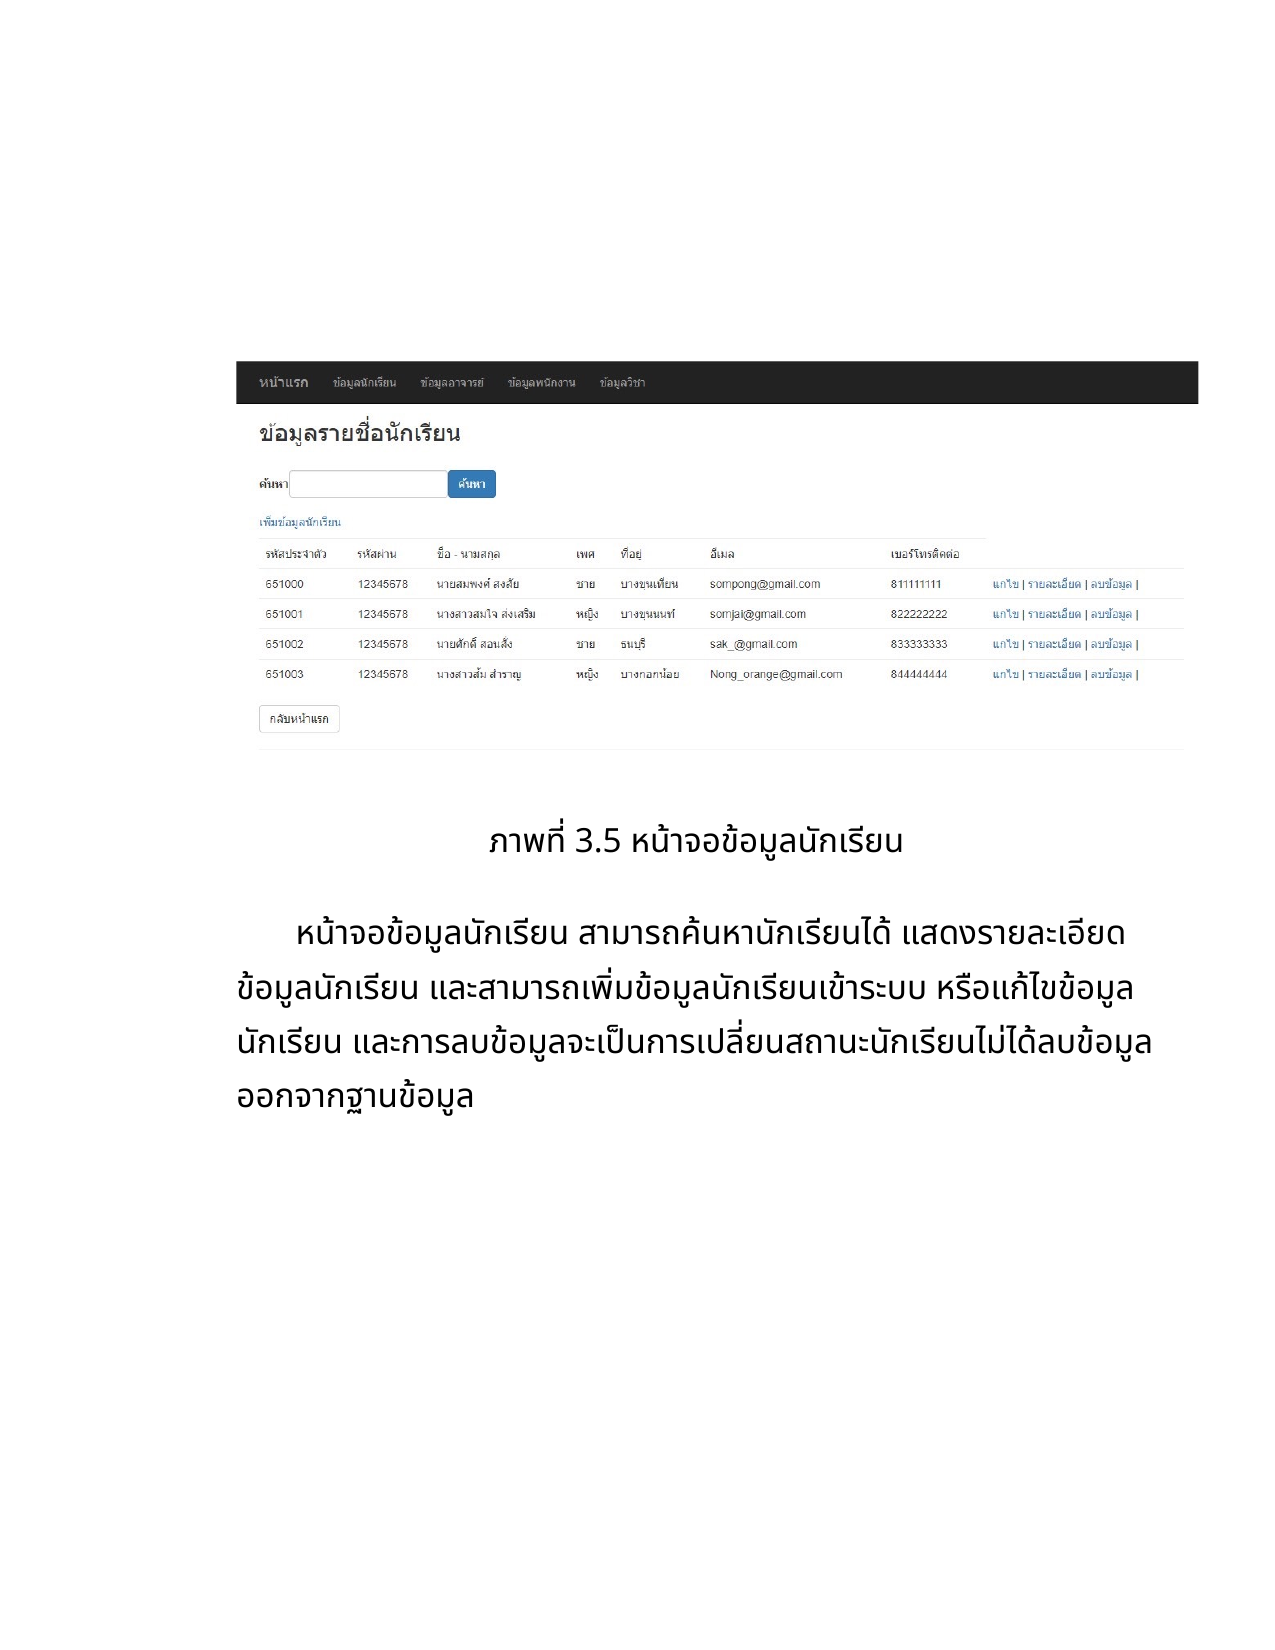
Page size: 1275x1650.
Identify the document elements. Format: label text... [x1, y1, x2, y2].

text ภาพที่ 3.5 หน้าจอข้อมูลนักเรียน [236, 793, 1157, 868]
picture [236, 361, 1199, 793]
text หน้าจอข้อมูลนักเรียน สามารถค้นหานักเรียนได้ แสดงรายละเอียดข้อมูลนักเรียน และสามารถเพิ่มข้อมูลนักเรียนเข้าระบบ หรือแก้ไขข้อมูลนักเรียน และการลบข้อมูลจะเป็นการเปลี่ยนสถานะนักเรียนไม่ได้ลบข้อมูลออกจากฐานข้อมูล [236, 909, 1157, 1123]
